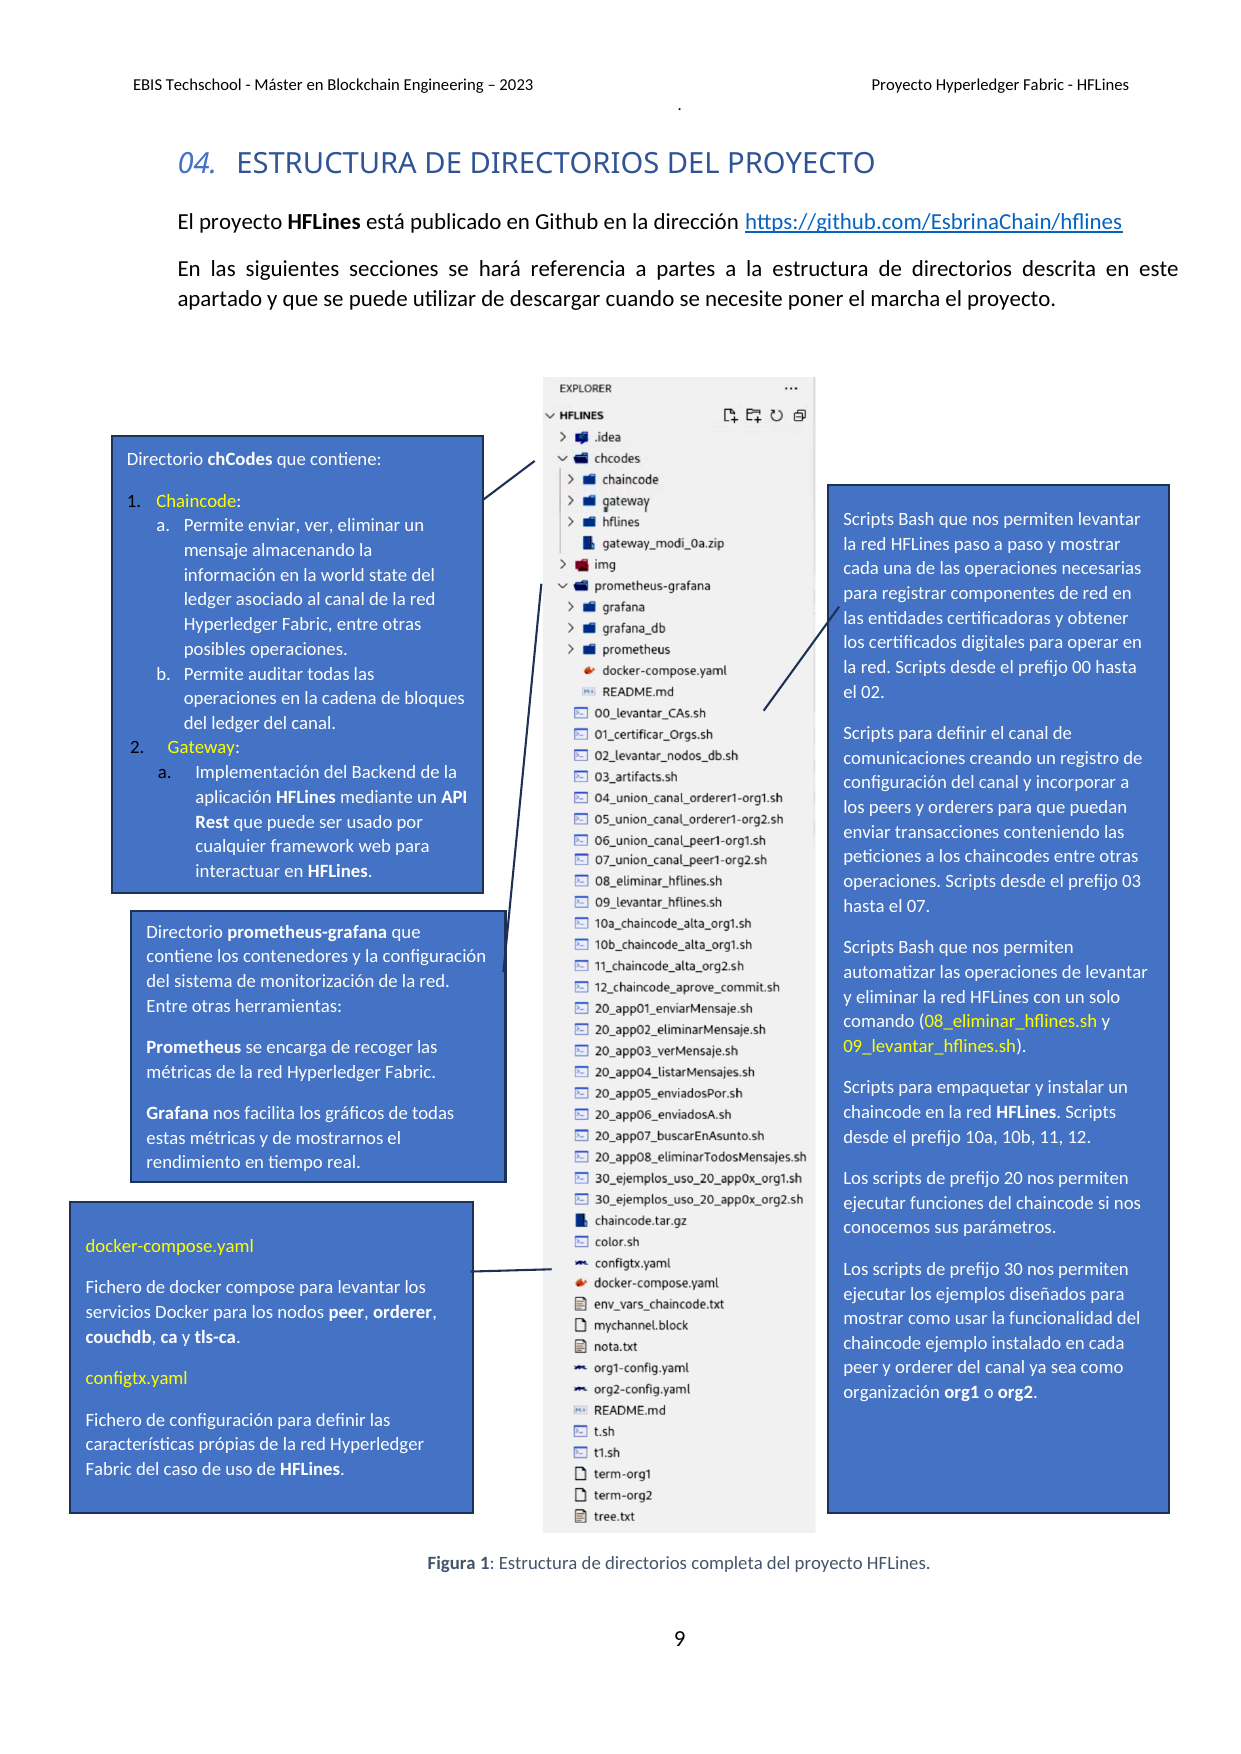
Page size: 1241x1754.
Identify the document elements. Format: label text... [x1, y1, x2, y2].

picture [542, 377, 816, 1533]
subtitle ESTRUCTURA DE DIRECTORIOS DEL PROYECTO [177, 142, 1181, 182]
text El proyecto HFLines está publicado en Github en la dirección https://github.com/EsbrinaChain/hflines [177, 207, 1181, 235]
text Figura 1: Estructura de directorios completa del proyecto HFLines. [177, 1551, 1181, 1574]
text En las siguientes secciones se hará referencia a partes a la estructura de directorios descrita en este apartado y que se puede utilizar de descargar cuando se necesite poner el marcha el proyecto. [177, 254, 1181, 312]
